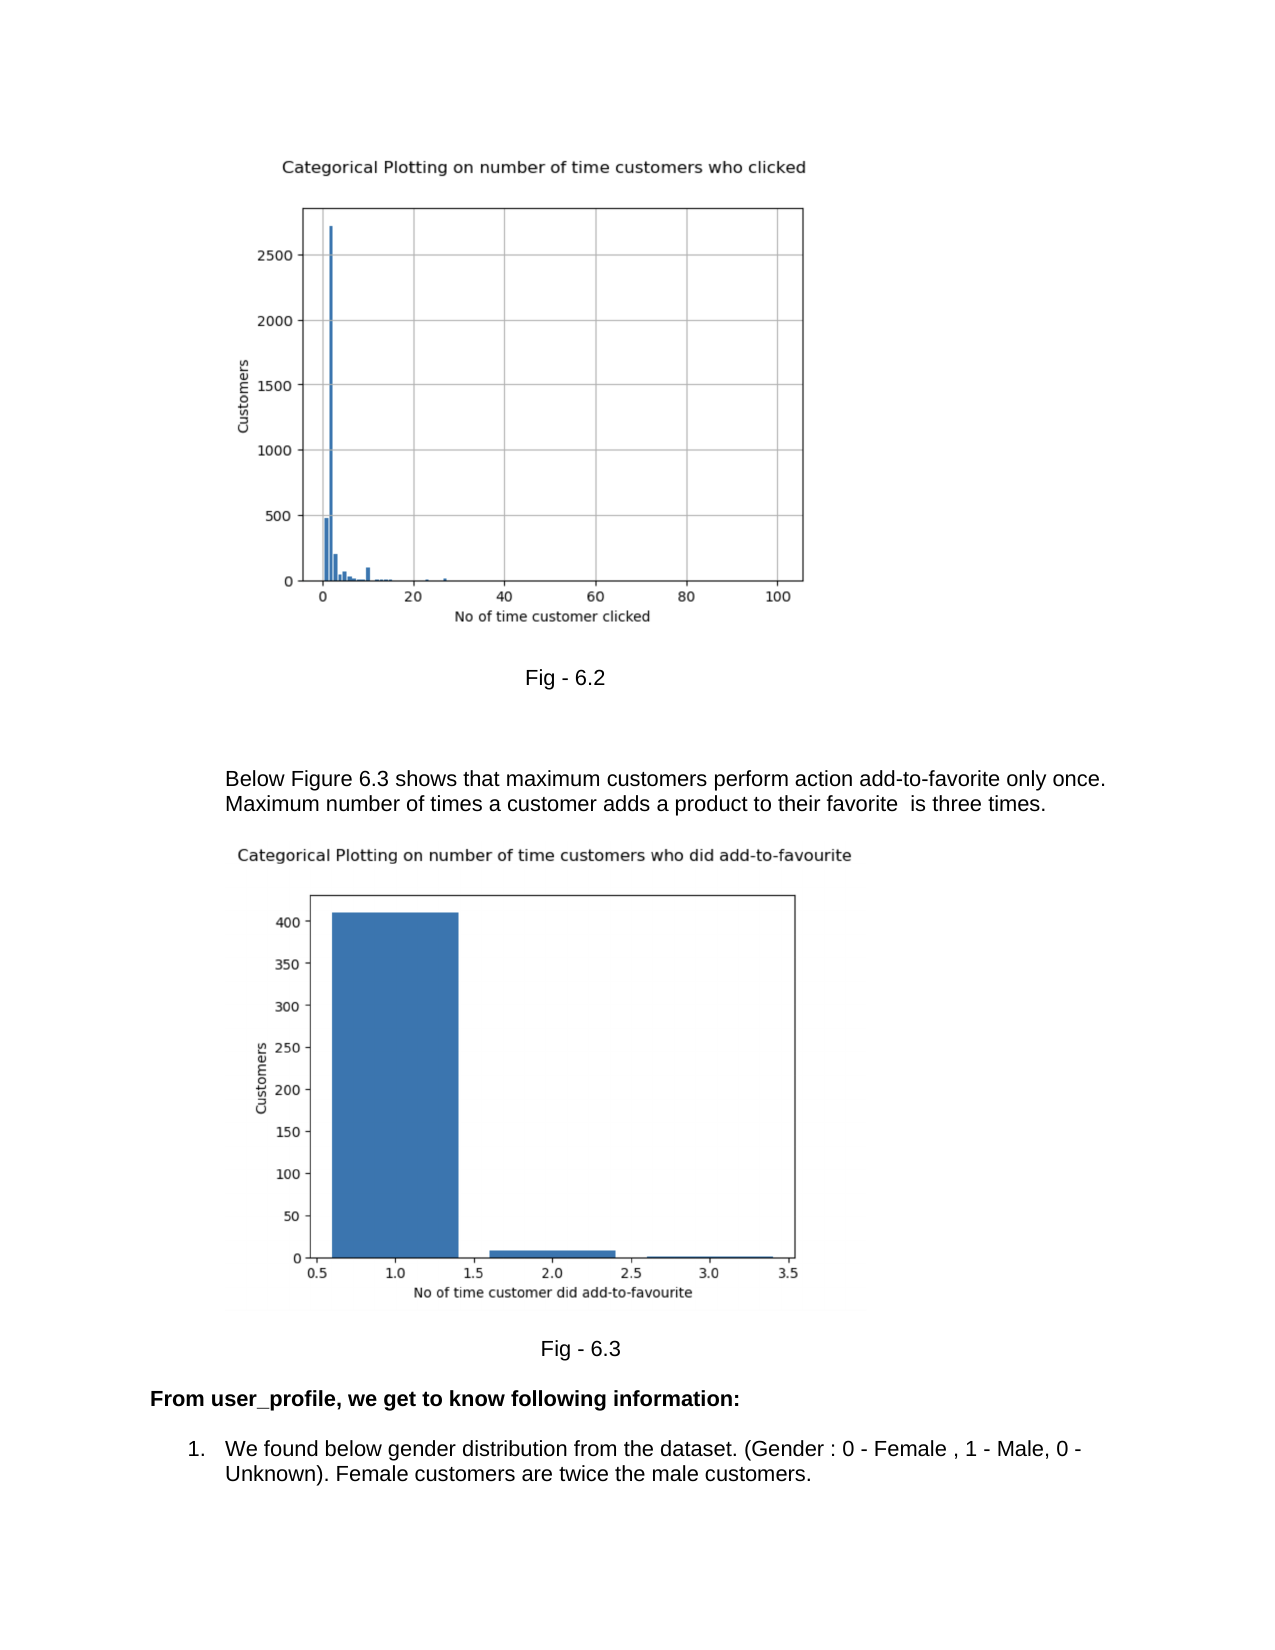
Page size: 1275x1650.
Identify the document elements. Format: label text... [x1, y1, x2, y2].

text From user_profile, we get to know following information: [150, 1386, 1125, 1411]
text Below Figure 6.3 shows that maximum customers perform action add-to-favorite only once. Maximum number of times a customer adds a product to their favorite is three times. [225, 766, 1125, 816]
picture [225, 841, 867, 1311]
text Fig - 6.2 [150, 665, 1125, 690]
picture [225, 150, 848, 641]
list We found below gender distribution from the dataset. (Gender : 0 - Female , 1 - Male, 0 - Unknown). Female customers are twice the male customers. [187, 1436, 1125, 1487]
text Fig - 6.3 [225, 1336, 1125, 1361]
